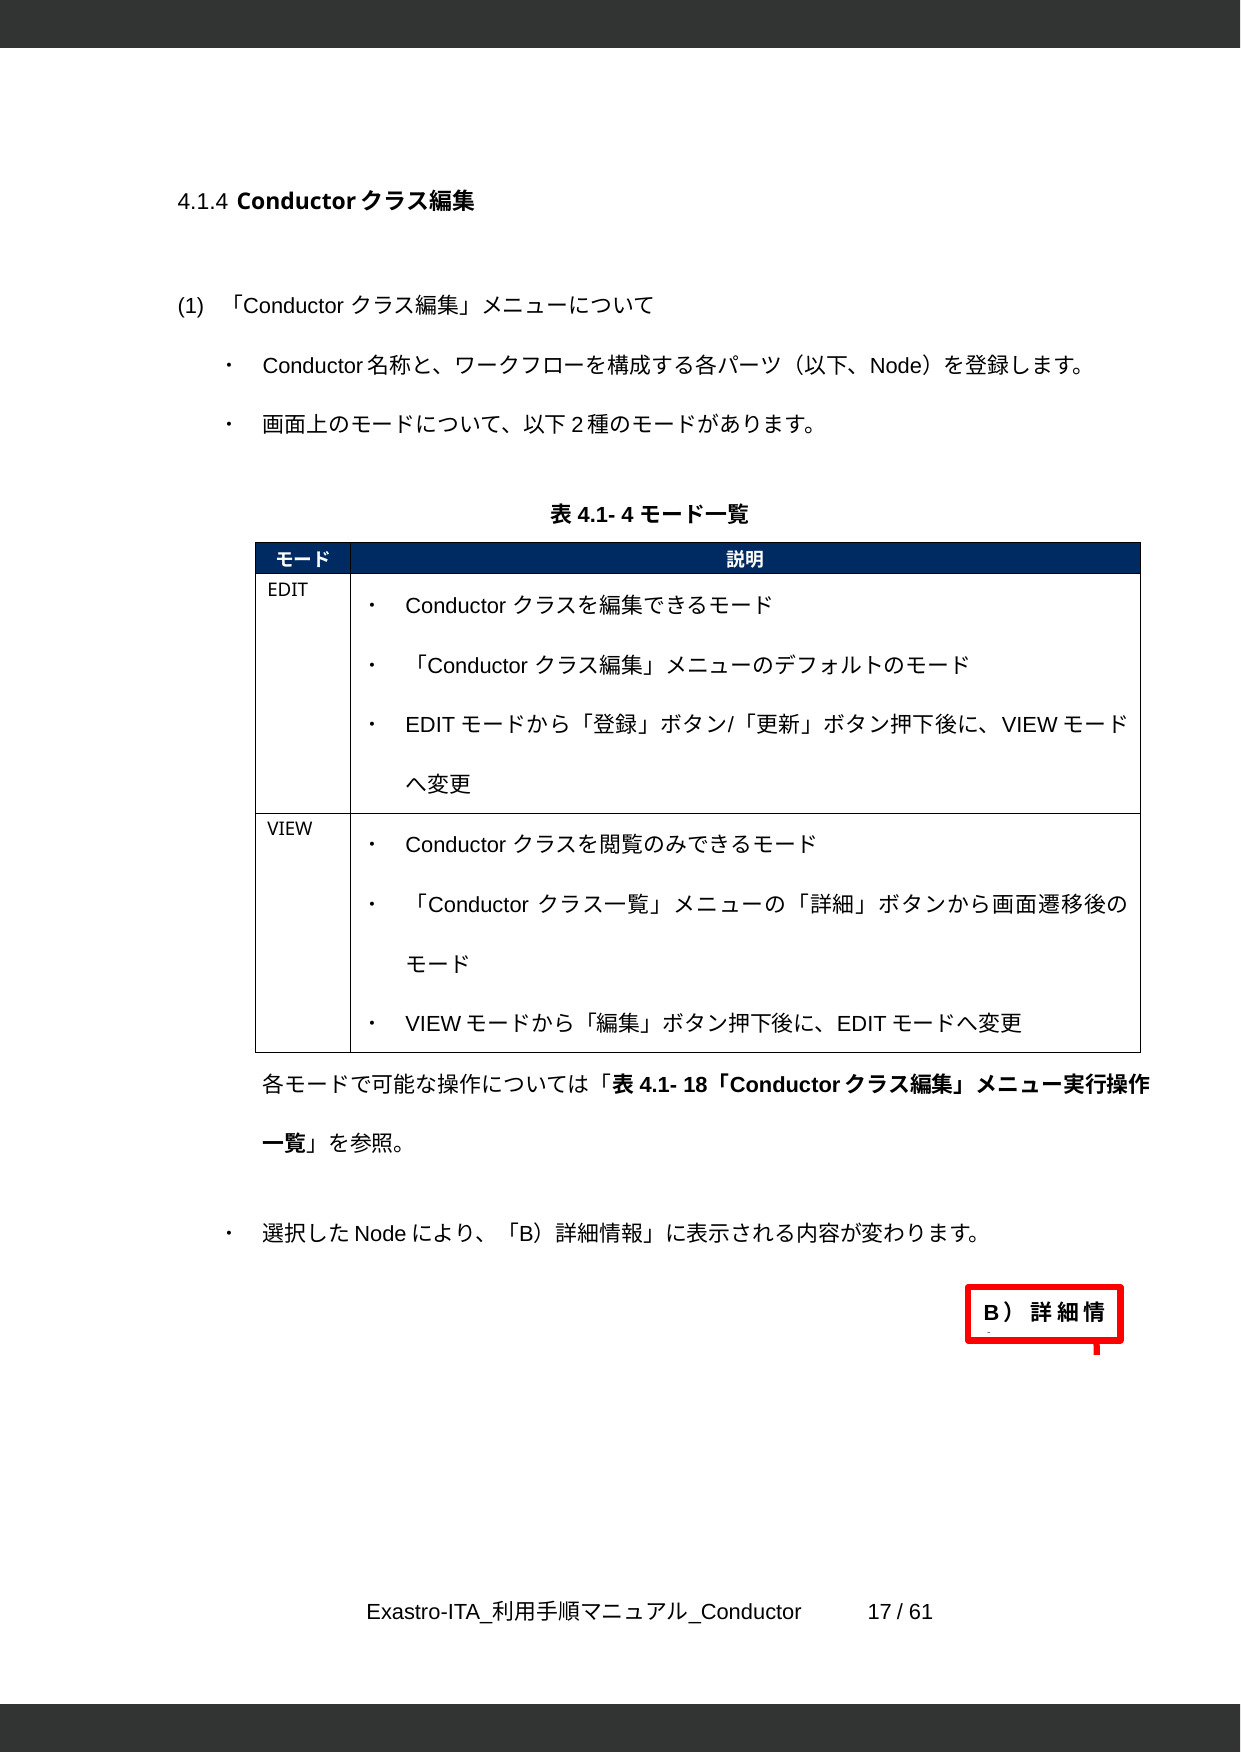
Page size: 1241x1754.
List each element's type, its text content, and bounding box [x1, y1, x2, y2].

text 表 4.1- 4 モード一覧 [148, 483, 1152, 542]
list 選択したNodeにより、「B）詳細情報」に表示される内容が変わります。 [218, 1202, 1152, 1261]
table_header モード [256, 543, 350, 573]
table_cell Conductor クラスを編集できるモード 「Conductor クラス編集」メニューのデフォルトのモード EDITモードから「登録」ボタン/「更新」ボタン押下後に、VIEWモードへ変更 [351, 574, 1140, 812]
table_cell EDIT [256, 574, 350, 812]
list 画面上のモードについて、以下2種のモードがあります。 [218, 393, 1152, 453]
list 「Conductor クラス編集」メニューについて [177, 274, 1152, 334]
text Conductorクラス編集 [177, 170, 1152, 229]
picture [0, 0, 1241, 48]
text 各モードで可能な操作については「表 4.1- 18「Conductorクラス編集」メニュー実行操作一覧」を参照。 [262, 1053, 1152, 1172]
picture [0, 1704, 1241, 1752]
table_header 説明 [351, 543, 1140, 573]
table_cell Conductor クラスを閲覧のみできるモード 「Conductor クラス一覧」メニューの「詳細」ボタンから画面遷移後のモード VIEWモードから「編集」ボタン押下後に、EDITモードへ変更 [351, 814, 1140, 1052]
table_cell VIEW [256, 814, 350, 1052]
list Conductor名称と、ワークフローを構成する各パーツ（以下、Node）を登録します。 [218, 334, 1152, 393]
